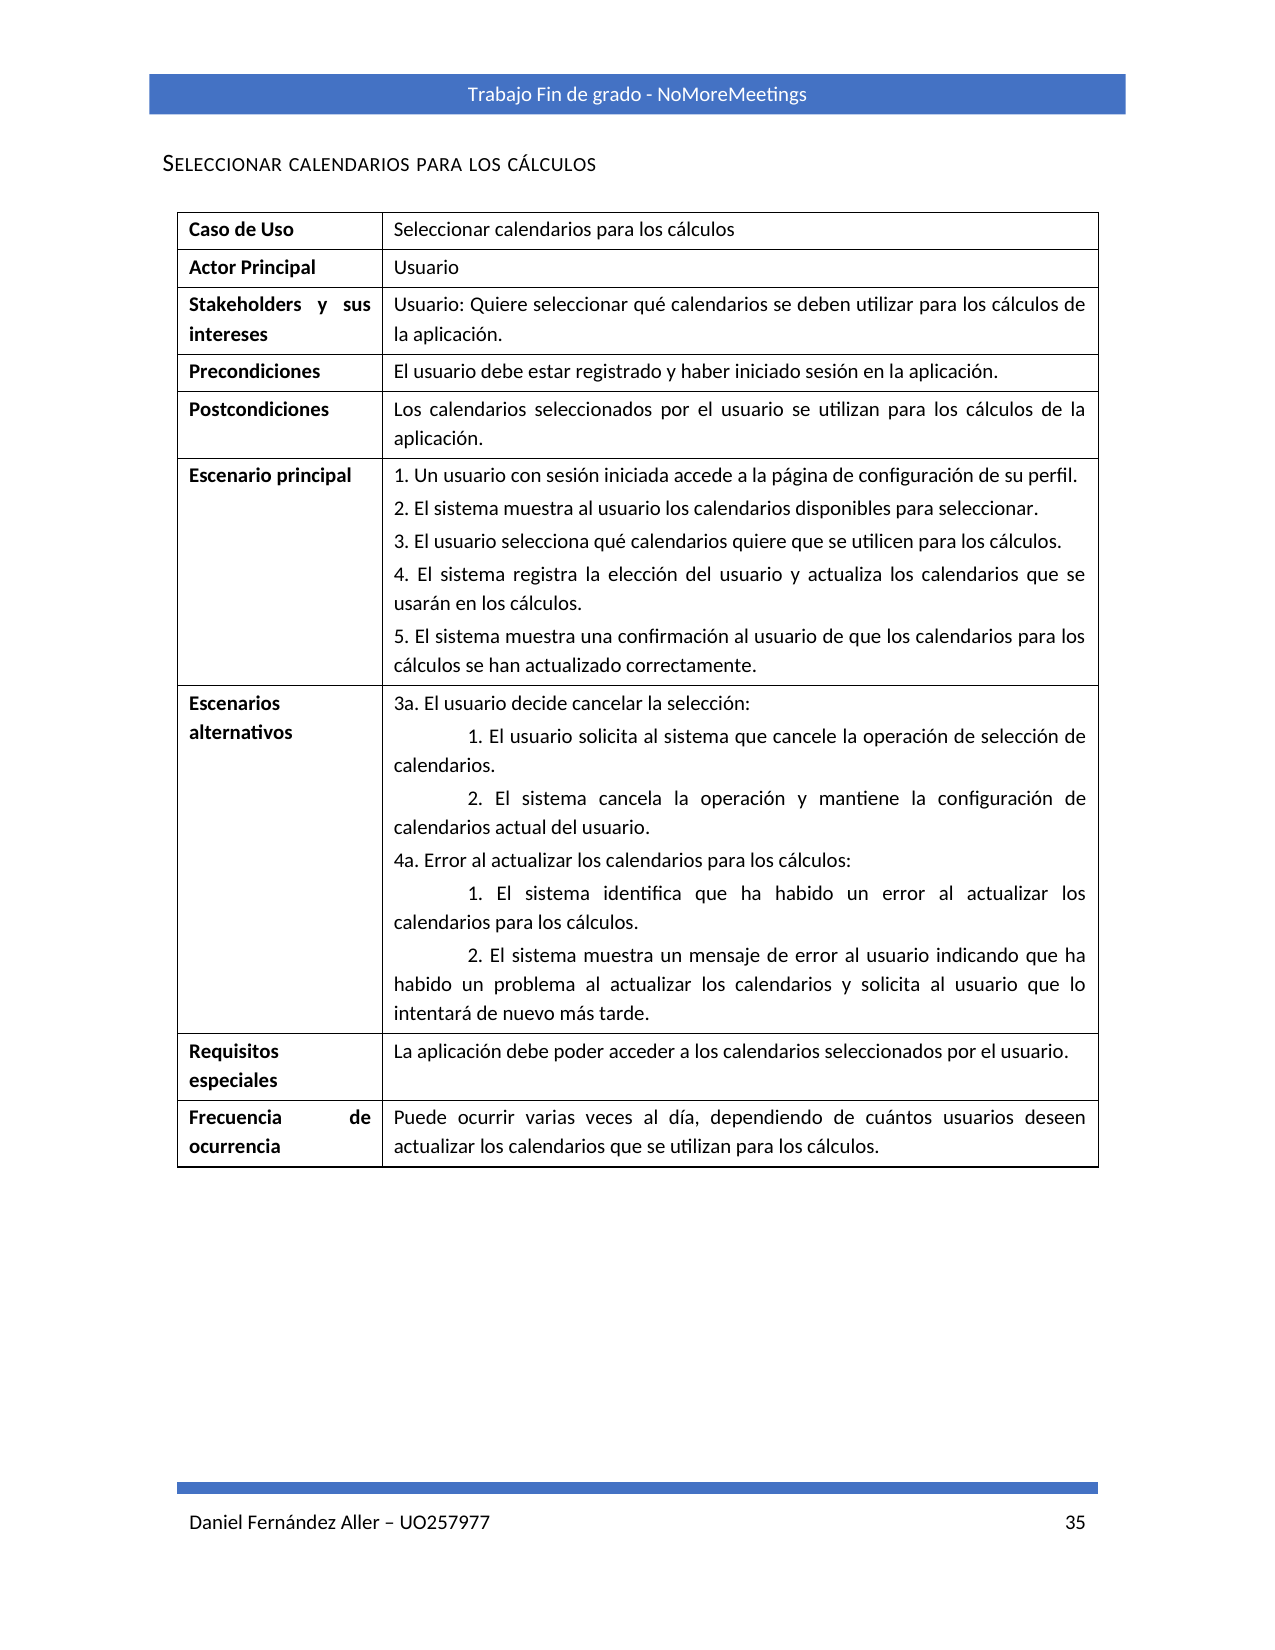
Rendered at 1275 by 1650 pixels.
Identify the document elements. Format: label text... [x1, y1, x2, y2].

table_cell Usuario [383, 250, 1098, 287]
table_header Caso de Uso [178, 213, 382, 249]
table_cell Postcondiciones [178, 392, 382, 458]
table_cell 3a. El usuario decide cancelar la selección: 1. El usuario solicita al sistema que cancele la operación de selección de calendarios. 2. El sistema cancela la operación y mantiene la configuración de calendarios actual del usuario. 4a. Error al actualizar los calendarios para los cálculos: 1. El sistema identifica que ha habido un error al actualizar los calendarios para los cálculos. 2. El sistema muestra un mensaje de error al usuario indicando que ha habido un problema al actualizar los calendarios y solicita al usuario que lo intentará de nuevo más tarde. [383, 686, 1098, 1033]
subtitle Seleccionar calendarios para los cálculos [162, 148, 1098, 178]
table_cell Los calendarios seleccionados por el usuario se utilizan para los cálculos de la aplicación. [383, 392, 1098, 458]
table_cell La aplicación debe poder acceder a los calendarios seleccionados por el usuario. [383, 1034, 1098, 1100]
table_cell Escenarios alternativos [178, 686, 382, 1033]
table_cell Requisitos especiales [178, 1034, 382, 1100]
table_header Seleccionar calendarios para los cálculos [383, 213, 1098, 249]
table_cell Puede ocurrir varias veces al día, dependiendo de cuántos usuarios deseen actualizar los calendarios que se utilizan para los cálculos. [383, 1101, 1098, 1166]
table_cell Escenario principal [178, 459, 382, 685]
table_cell Frecuencia de ocurrencia [178, 1101, 382, 1166]
table_cell Actor Principal [178, 250, 382, 287]
table_cell El usuario debe estar registrado y haber iniciado sesión en la aplicación. [383, 355, 1098, 391]
table_cell Precondiciones [178, 355, 382, 391]
table_cell Stakeholders y sus intereses [178, 288, 382, 353]
table_cell Usuario: Quiere seleccionar qué calendarios se deben utilizar para los cálculos de la aplicación. [383, 288, 1098, 353]
table_cell 1. Un usuario con sesión iniciada accede a la página de configuración de su perfil. 2. El sistema muestra al usuario los calendarios disponibles para seleccionar. 3. El usuario selecciona qué calendarios quiere que se utilicen para los cálculos. 4. El sistema registra la elección del usuario y actualiza los calendarios que se usarán en los cálculos. 5. El sistema muestra una confirmación al usuario de que los calendarios para los cálculos se han actualizado correctamente. [383, 459, 1098, 685]
